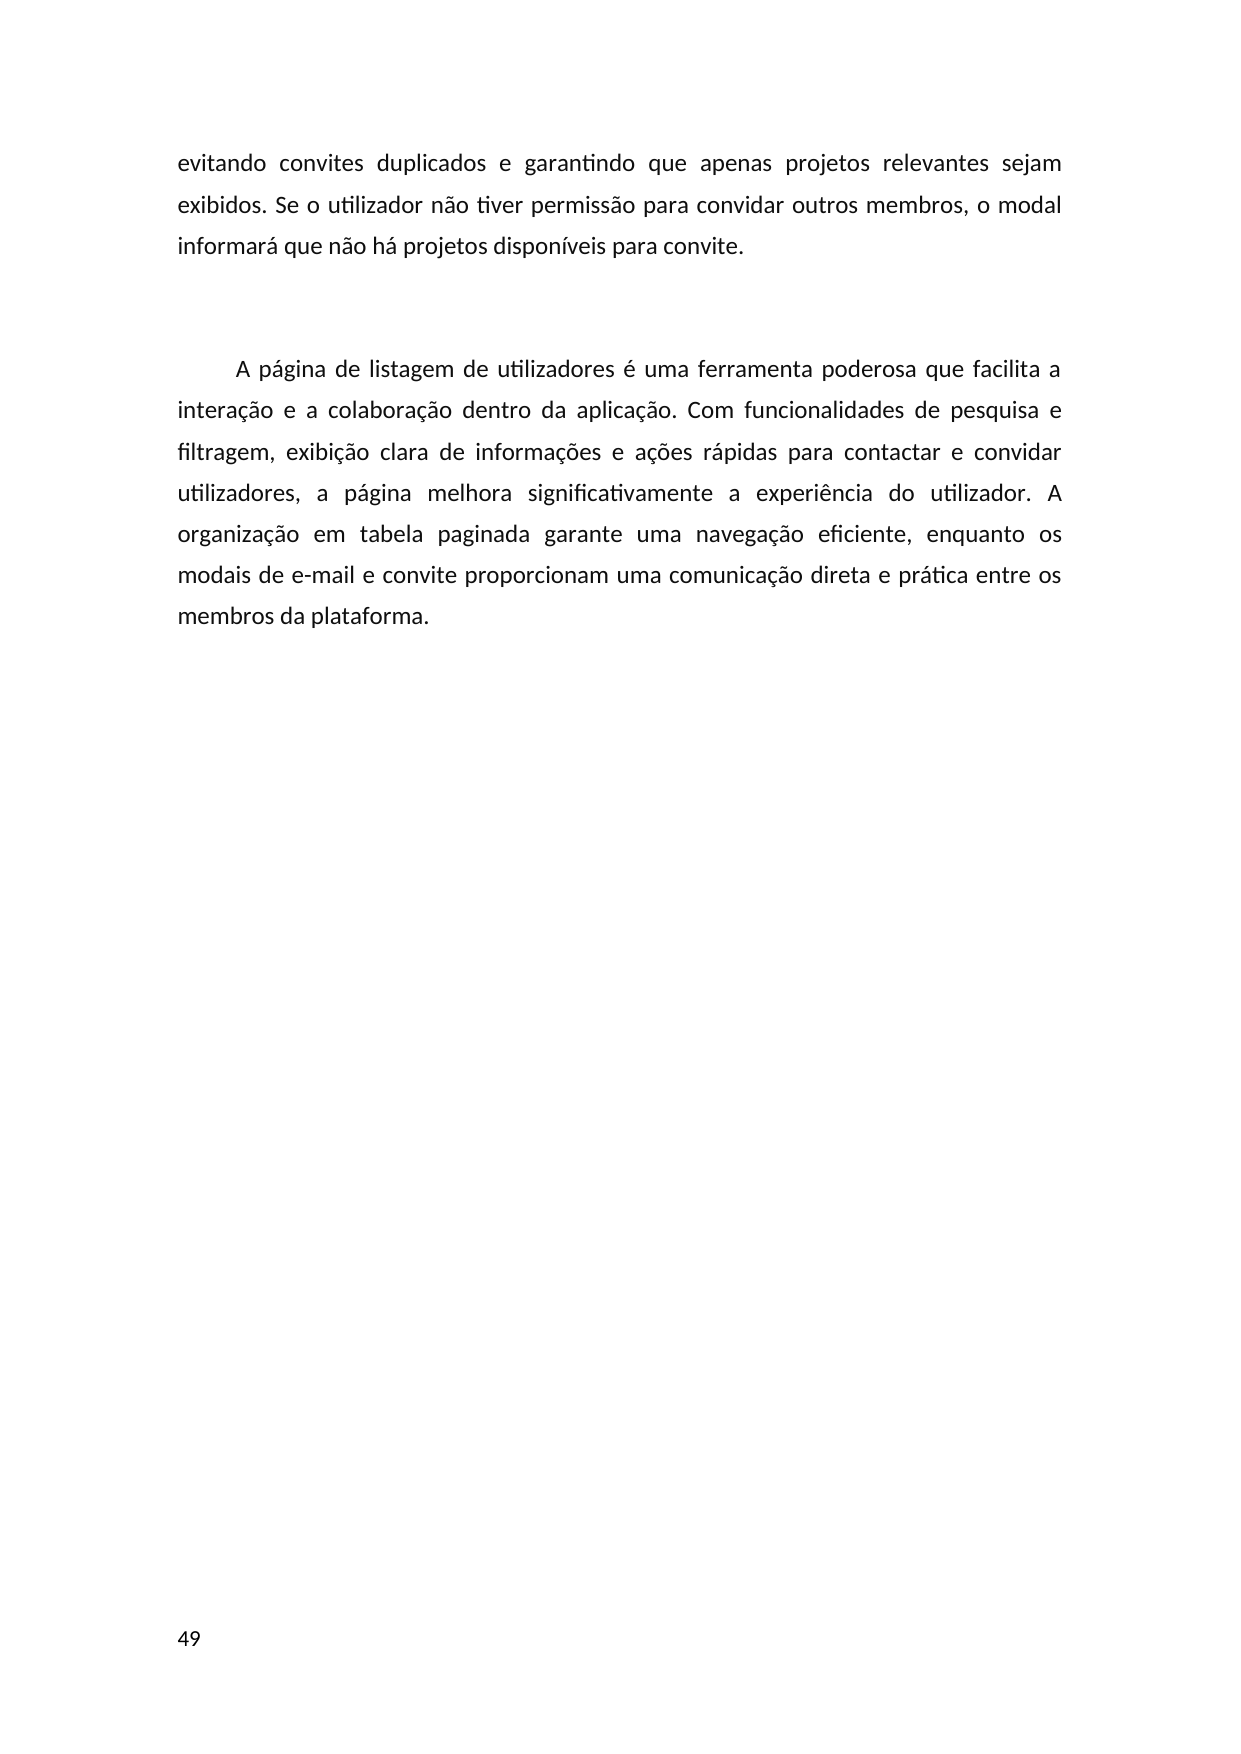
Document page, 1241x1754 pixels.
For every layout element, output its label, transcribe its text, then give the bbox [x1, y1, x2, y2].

text A página de listagem de utilizadores é uma ferramenta poderosa que facilita a interação e a colaboração dentro da aplicação. Com funcionalidades de pesquisa e filtragem, exibição clara de informações e ações rápidas para contactar e convidar utilizadores, a página melhora significativamente a experiência do utilizador. A organização em tabela paginada garante uma navegação eficiente, enquanto os modais de e-mail e convite proporcionam uma comunicação direta e prática entre os membros da plataforma. [177, 353, 1063, 631]
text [177, 148, 1063, 260]
